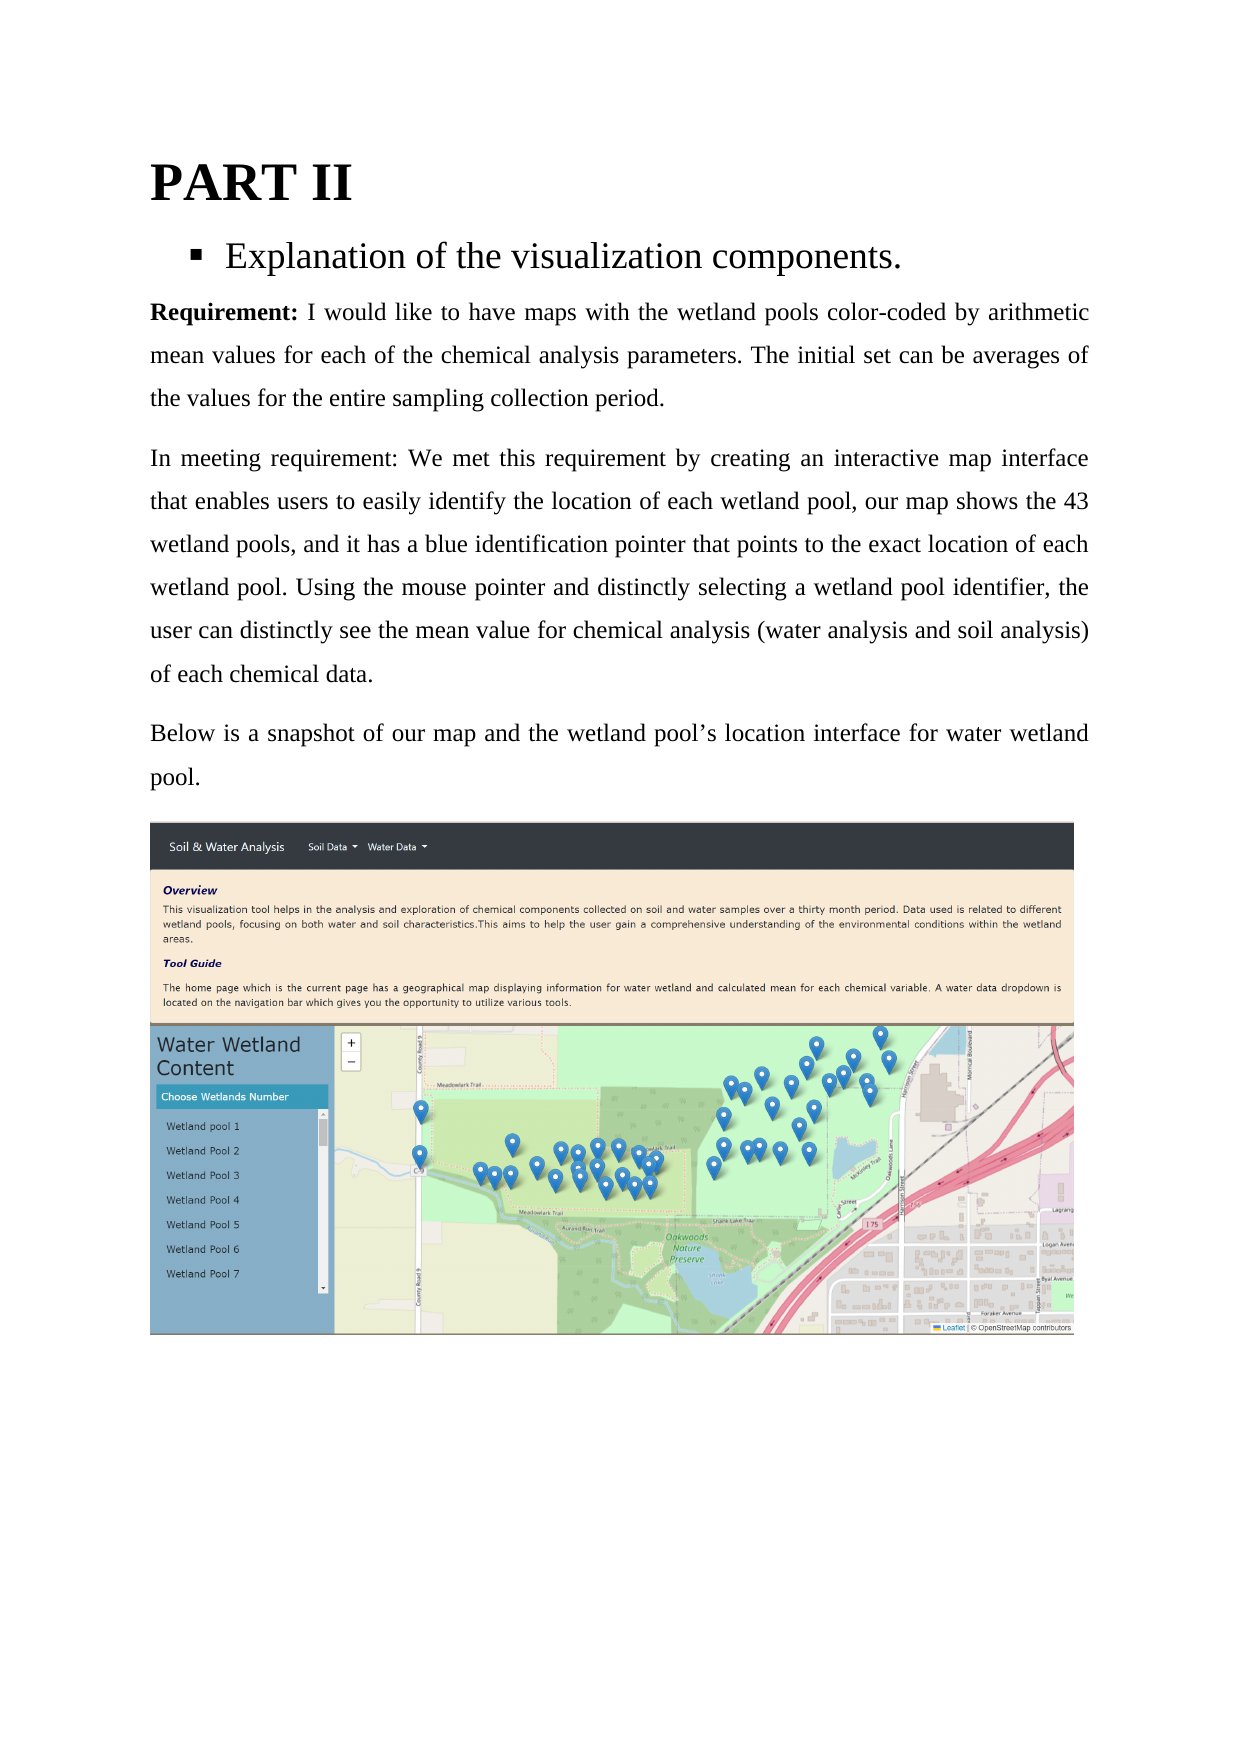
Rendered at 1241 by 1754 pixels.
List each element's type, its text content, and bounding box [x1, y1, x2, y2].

list Explanation of the visualization components. [187, 234, 1090, 277]
text Below is a snapshot of our map and the wetland pool’s location interface for water wetland pool. [150, 718, 1090, 790]
text In meeting requirement: We met this requirement by creating an interactive map interface that enables users to easily identify the location of each wetland pool, our map shows the 43 wetland pools, and it has a blue identification pointer that points to the exact location of each wetland pool. Using the mouse pointer and distinctly selecting a wetland pool identifier, the user can distinctly see the mean value for chemical analysis (water analysis and soil analysis) of each chemical data. [150, 443, 1090, 687]
text Requirement: I would like to have maps with the wetland pools color-coded by arithmetic mean values for each of the chemical analysis parameters. The initial set can be averages of the values for the entire sampling collection period. [150, 297, 1090, 412]
picture [150, 821, 1074, 1335]
text PART II [150, 150, 1090, 212]
